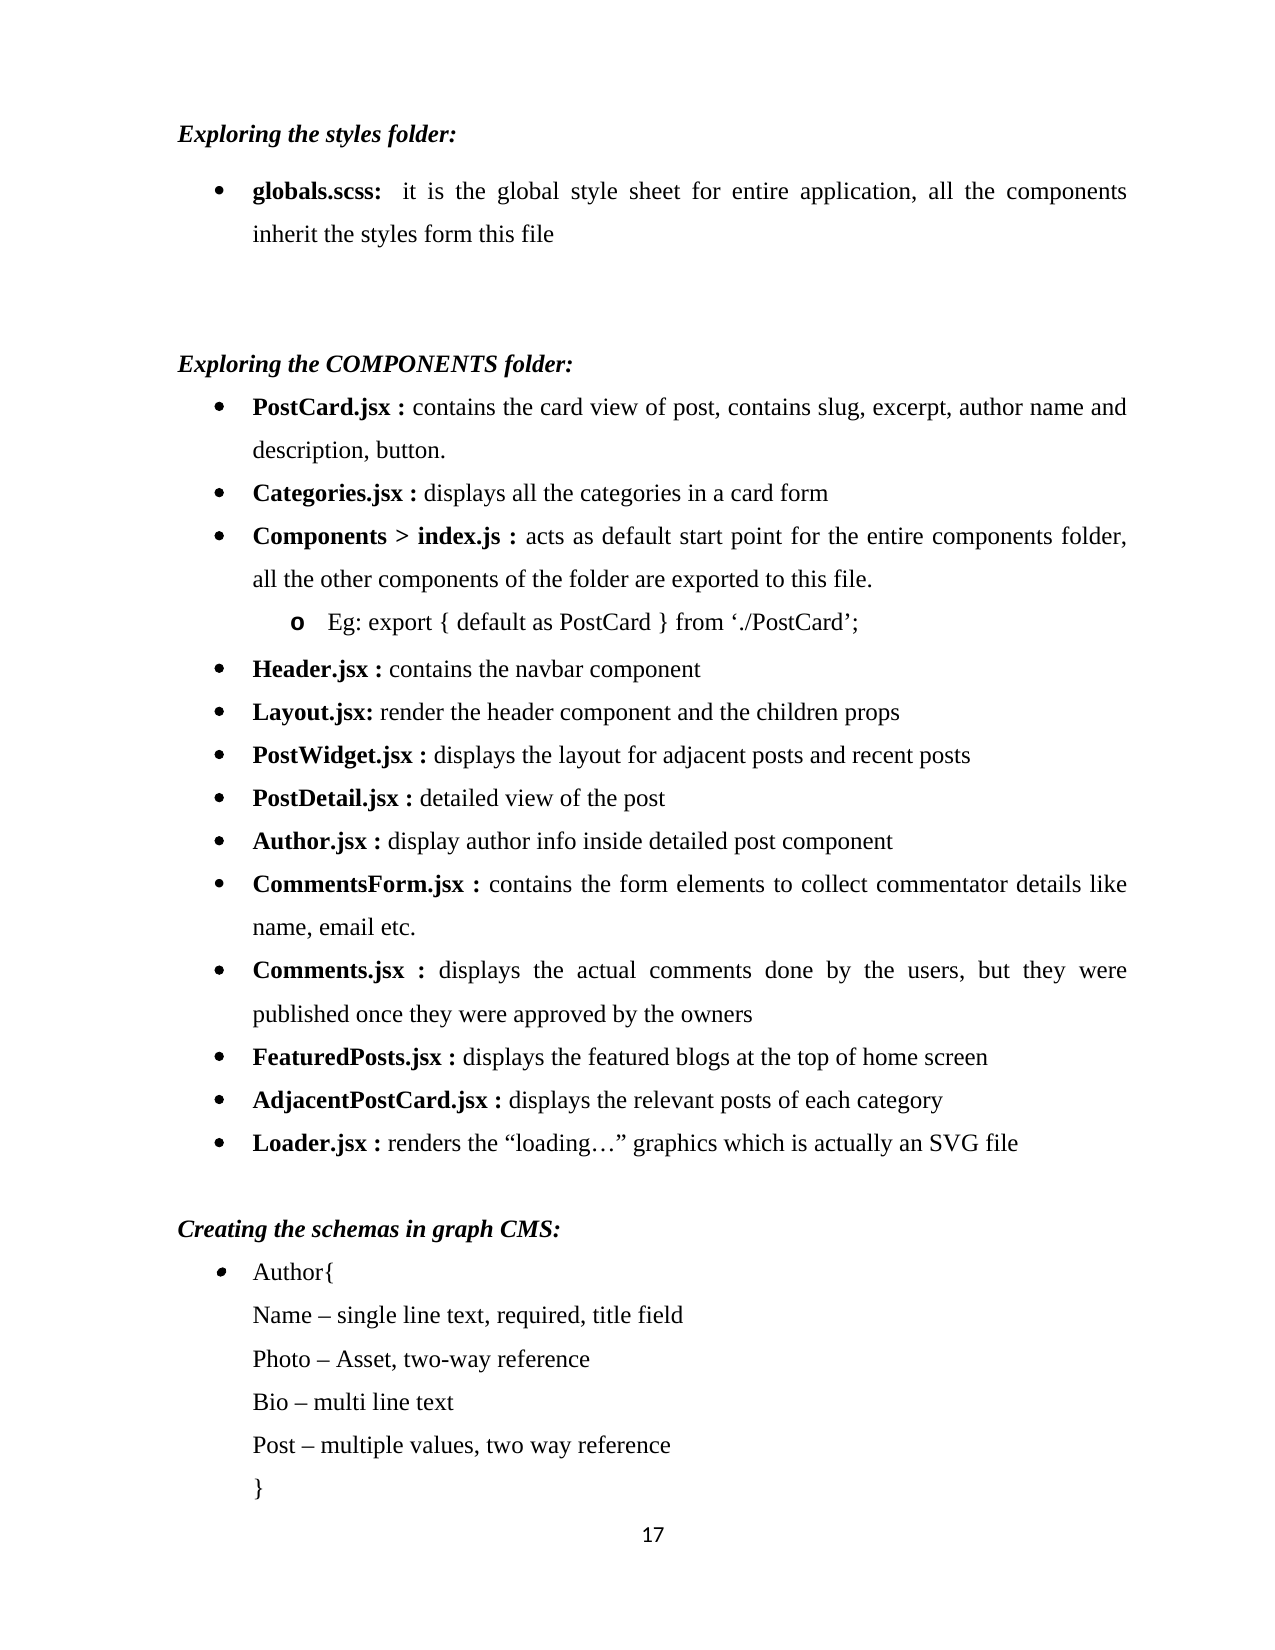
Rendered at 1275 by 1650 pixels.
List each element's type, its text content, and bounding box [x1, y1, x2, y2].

list PostCard.jsx : contains the card view of post, contains slug, excerpt, author name and description, button. [215, 392, 1128, 464]
list PostWidget.jsx : displays the layout for adjacent posts and recent posts [215, 740, 1128, 769]
list globals.scss: it is the global style sheet for entire application, all the components inherit the styles form this file [215, 176, 1128, 248]
text Bio – multi line text [252, 1387, 1128, 1416]
text Exploring the COMPONENTS folder: [177, 349, 1128, 377]
text Photo – Asset, two-way reference [252, 1344, 1128, 1372]
text Creating the schemas in graph CMS: [177, 1214, 1128, 1243]
list PostDetail.jsx : detailed view of the post [215, 783, 1128, 812]
list FeaturedPosts.jsx : displays the featured blogs at the top of home screen [215, 1042, 1128, 1071]
text } [252, 1473, 1128, 1502]
list Components > index.js : acts as default start point for the entire components folder, all the other components of the folder are exported to this file. [215, 521, 1128, 593]
text Post – multiple values, two way reference [252, 1430, 1128, 1459]
text Exploring the styles folder: [177, 119, 1128, 147]
list Author{ [215, 1257, 1128, 1286]
list Loader.jsx : renders the “loading…” graphics which is actually an SVG file [215, 1128, 1128, 1157]
list Categories.jsx : displays all the categories in a card form [215, 478, 1128, 507]
text Name – single line text, required, title field [252, 1301, 1128, 1329]
list Eg: export { default as PostCard } from ‘./PostCard’; [290, 607, 1128, 638]
list AdjacentPostCard.jsx : displays the relevant posts of each category [215, 1085, 1128, 1114]
list Comments.jsx : displays the actual comments done by the users, but they were published once they were approved by the owners [215, 956, 1128, 1027]
list Author.jsx : display author info inside detailed post component [215, 826, 1128, 855]
list CommentsForm.jsx : contains the form elements to collect commentator details like name, email etc. [215, 869, 1128, 941]
list Layout.jsx: render the header component and the children props [215, 697, 1128, 726]
list Header.jsx : contains the navbar component [215, 654, 1128, 682]
